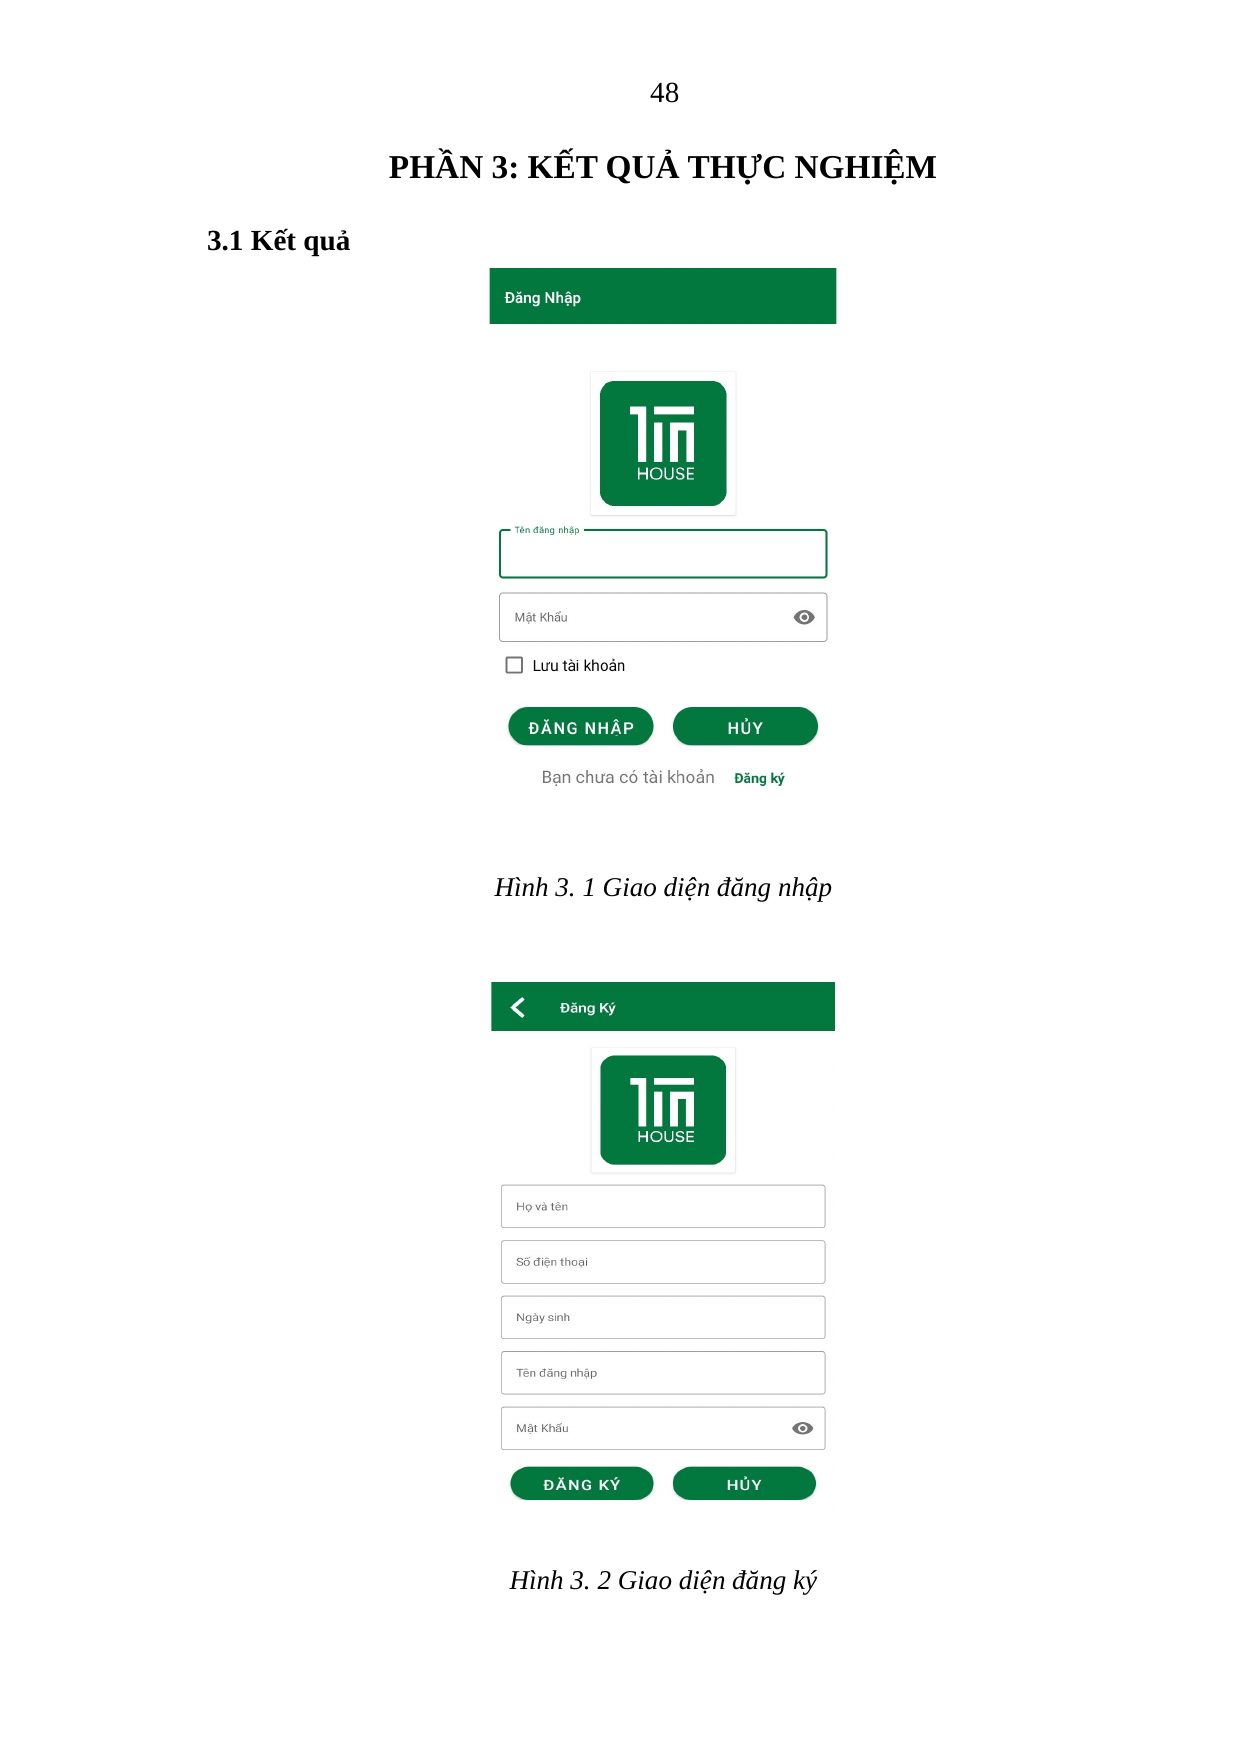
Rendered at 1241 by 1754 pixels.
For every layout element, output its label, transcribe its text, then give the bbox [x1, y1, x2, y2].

subtitle 3.1 Kết quả [207, 223, 1122, 256]
subtitle PHẦN 3: KẾT QUẢ THỰC NGHIỆM [207, 148, 1119, 186]
text Hình 3. 2 Giao diện đăng ký [207, 1564, 1122, 1595]
text Hình 3. 1 Giao diện đăng nhập [207, 871, 1122, 902]
picture [491, 982, 835, 1539]
picture [489, 268, 837, 846]
